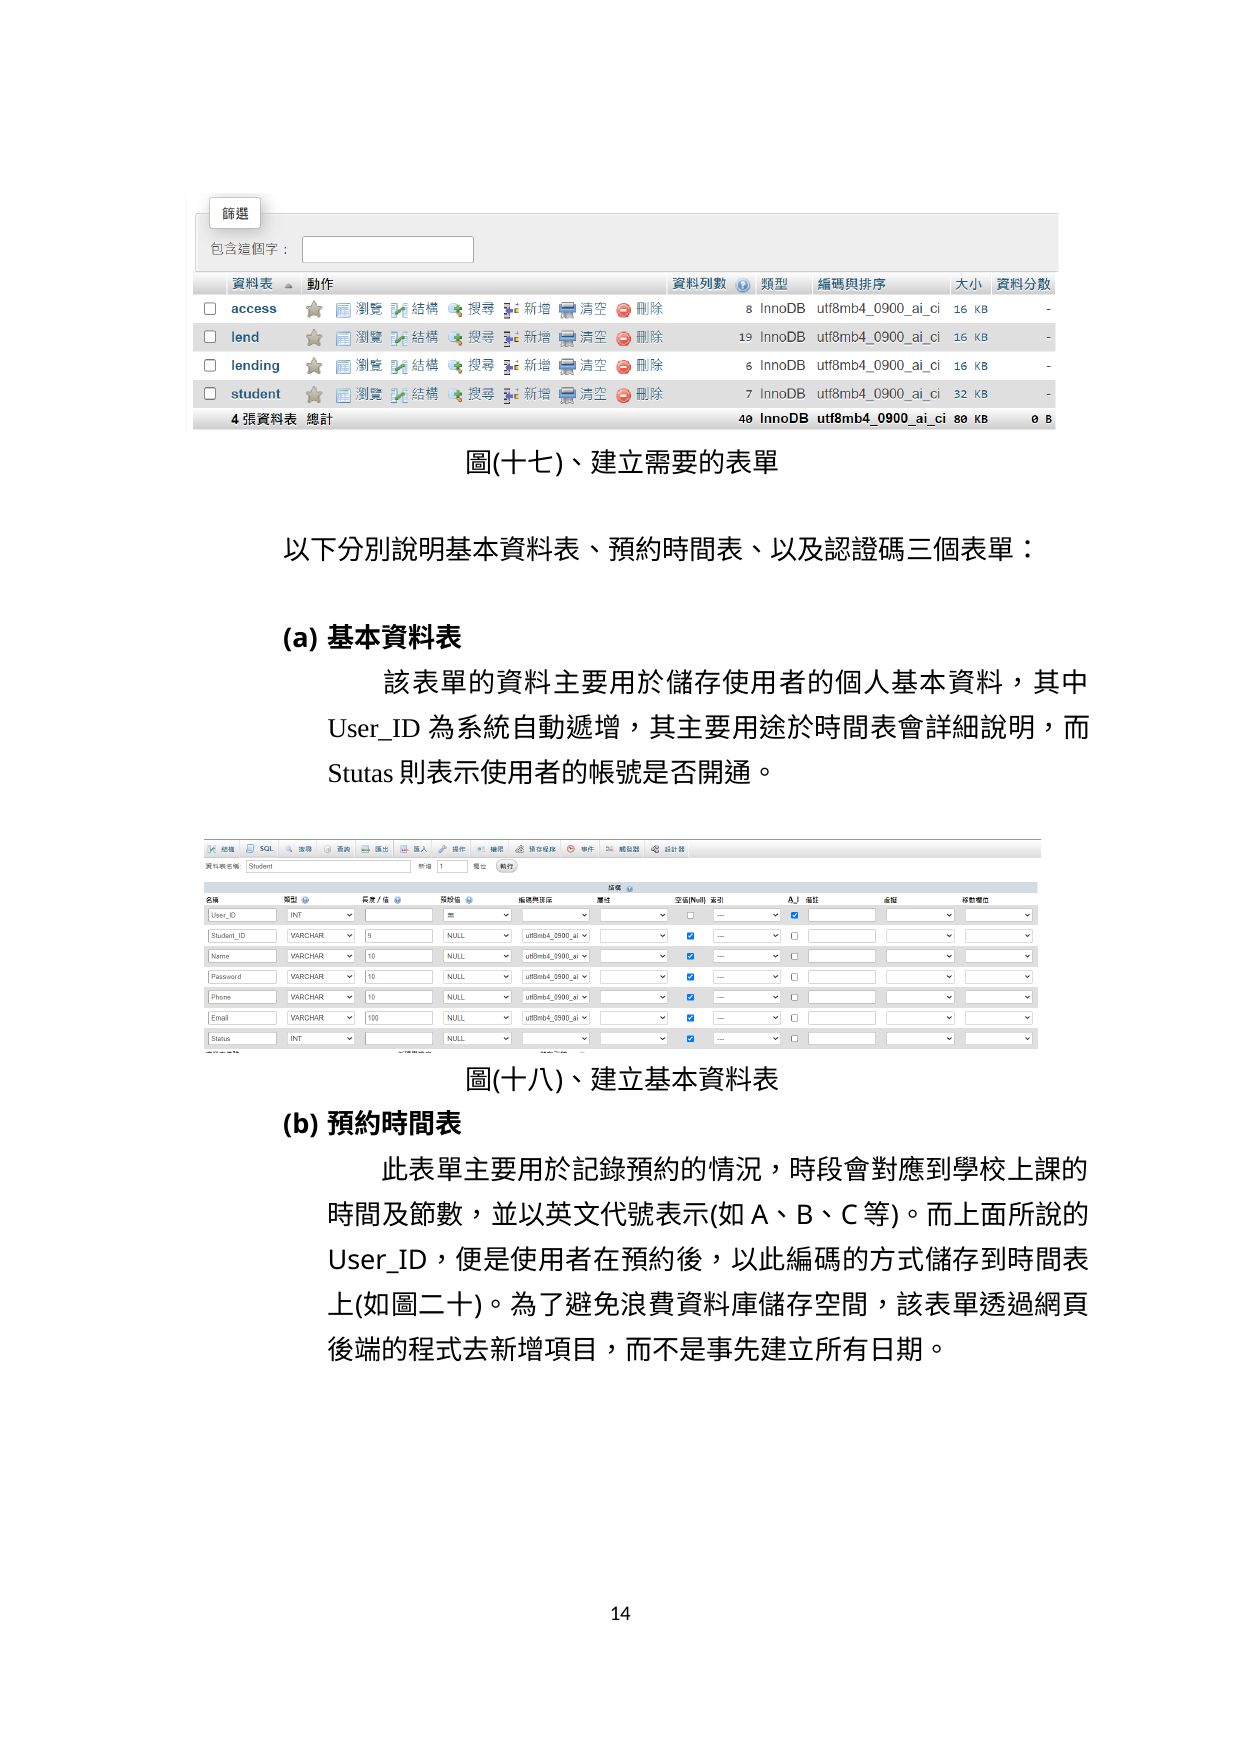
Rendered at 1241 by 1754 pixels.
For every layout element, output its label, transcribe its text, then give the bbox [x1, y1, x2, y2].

table_header [151, 194, 1094, 440]
table_header [151, 840, 1094, 1057]
table_cell 圖(十七)、建立需要的表單 [151, 441, 1094, 485]
list 基本資料表 [283, 616, 1090, 655]
text 以下分別說明基本資料表、預約時間表、以及認證碼三個表單： [233, 528, 1090, 567]
picture [204, 839, 1042, 1053]
text 此表單主要用於記錄預約的情況，時段會對應到學校上課的時間及節數，並以英文代號表示(如A、B、C等)。而上面所說的User_ID，便是使用者在預約後，以此編碼的方式儲存到時間表上(如圖二十)。為了避免浪費資料庫儲存空間，該表單透過網頁後端的程式去新增項目，而不是事先建立所有日期。 [327, 1148, 1090, 1368]
table_cell 圖(十八)、建立基本資料表 [151, 1058, 1094, 1101]
picture [186, 193, 1059, 436]
text 該表單的資料主要用於儲存使用者的個人基本資料，其中User_ID 為系統自動遞增，其主要用途於時間表會詳細說明，而Stutas則表示使用者的帳號是否開通。 [327, 661, 1090, 790]
list 預約時間表 [283, 1103, 1090, 1142]
